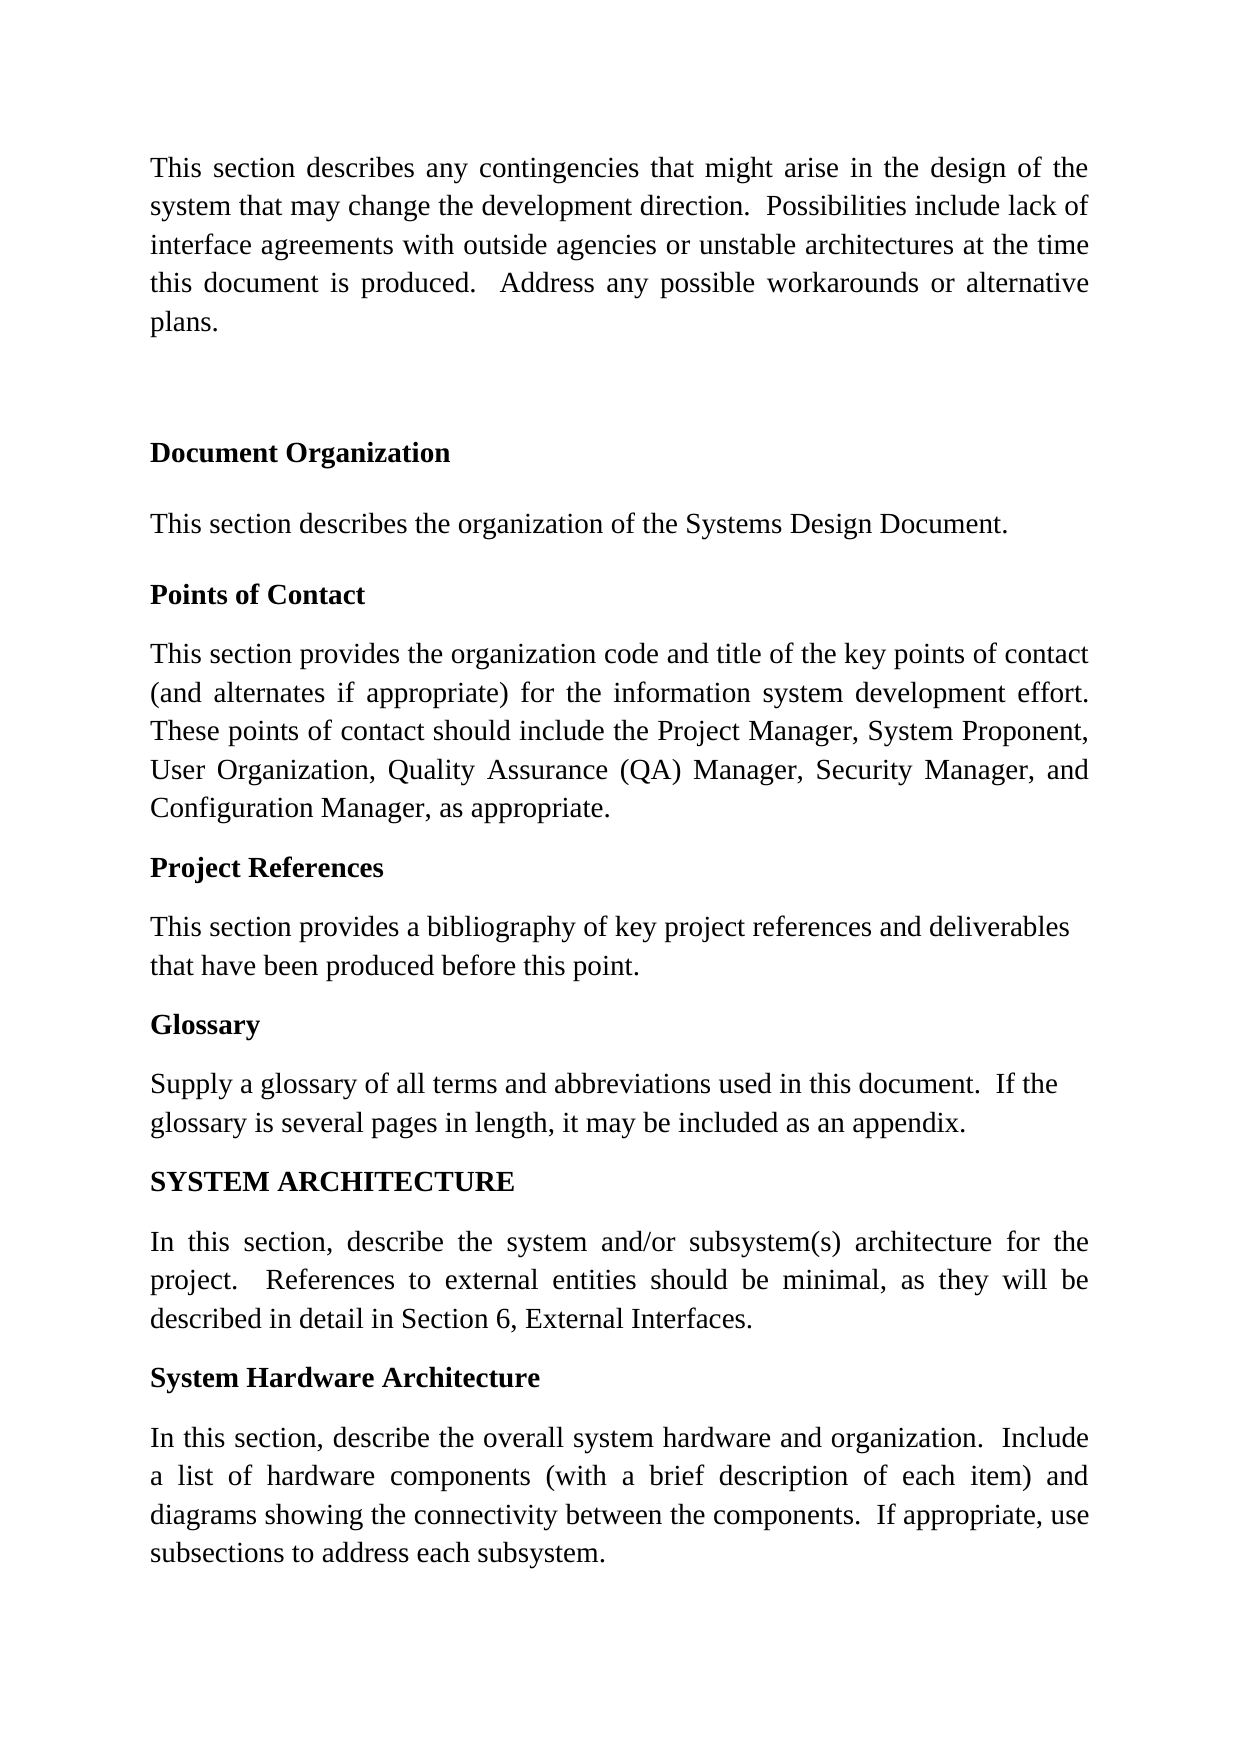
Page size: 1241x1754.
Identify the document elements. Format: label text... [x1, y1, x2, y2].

text System Hardware Architecture [150, 1360, 1090, 1394]
text In this section, describe the overall system hardware and organization. Include a list of hardware components (with a brief description of each item) and diagrams showing the connectivity between the components. If appropriate, use subsections to address each subsystem. [150, 1420, 1090, 1569]
text Points of Contact [150, 577, 1090, 611]
text SYSTEM ARCHITECTURE [150, 1164, 1090, 1198]
text This section describes the organization of the Systems Design Document. [150, 506, 1090, 539]
text Supply a glossary of all terms and abbreviations used in this document. If the glossary is several pages in length, it may be included as an appendix. [150, 1067, 1090, 1139]
text This section provides a bibliography of key project references and deliverables that have been produced before this point. [150, 909, 1090, 981]
text Glossary [150, 1007, 1090, 1041]
text Project References [150, 850, 1090, 883]
text This section provides the organization code and title of the key points of contact (and alternates if appropriate) for the information system development effort. These points of contact should include the Project Manager, System Proponent, User Organization, Quality Assurance (QA) Manager, Security Manager, and Configuration Manager, as appropriate. [150, 636, 1090, 824]
text This section describes any contingencies that might arise in the design of the system that may change the development direction. Possibilities include lack of interface agreements with outside agencies or unstable architectures at the time this document is produced. Address any possible workarounds or alternative plans. [150, 150, 1090, 338]
text Document Organization [150, 435, 1090, 468]
text In this section, describe the system and/or subsystem(s) architecture for the project. References to external entities should be minimal, as they will be described in detail in Section 6, External Interfaces. [150, 1224, 1090, 1334]
